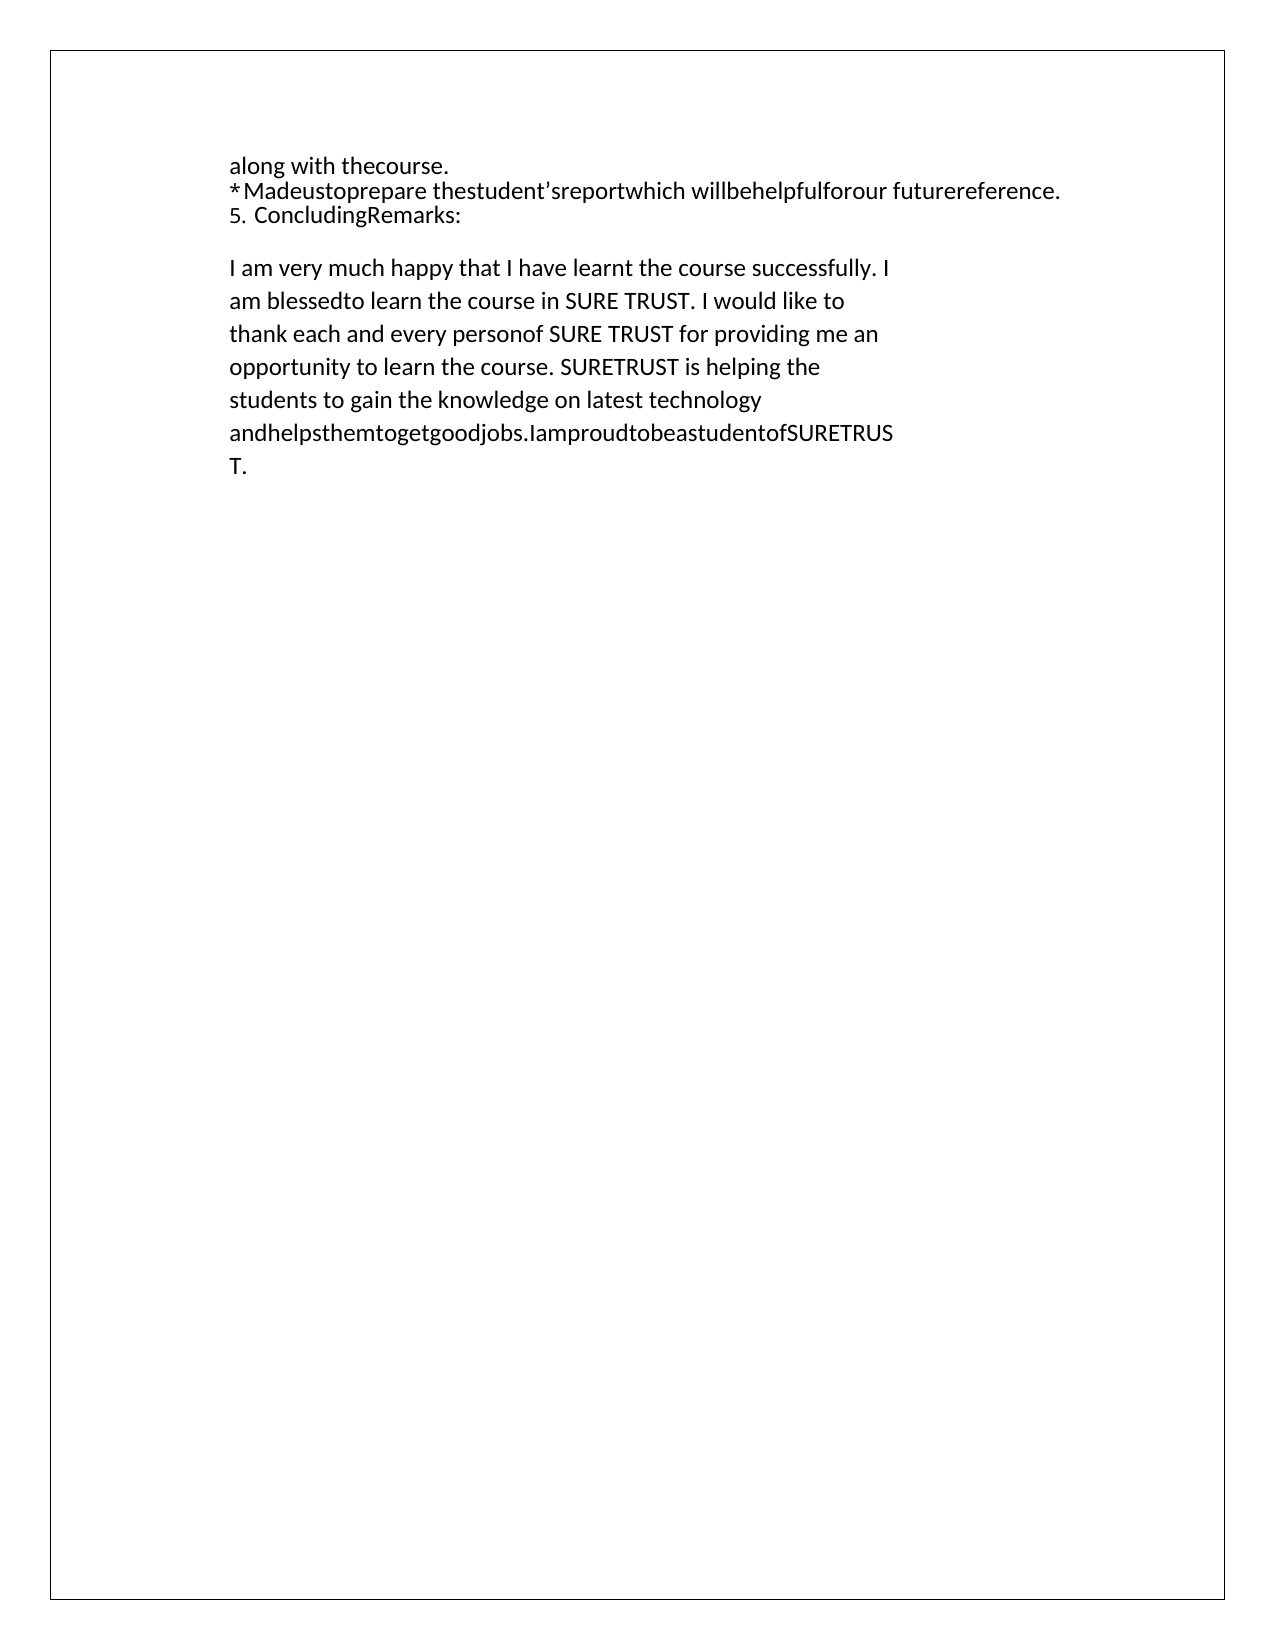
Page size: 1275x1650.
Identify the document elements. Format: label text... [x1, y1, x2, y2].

text I am very much happy that I have learnt the course successfully. I am blessedto learn the course in SURE TRUST. I would like to thank each and every personof SURE TRUST for providing me an opportunity to learn the course. SURETRUST is helping the students to gain the knowledge on latest technology andhelpsthemtogetgoodjobs.IamproudtobeastudentofSURETRUST. [229, 252, 895, 480]
list ConcludingRemarks: [229, 204, 1125, 252]
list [229, 150, 836, 181]
list Madeustoprepare thestudent’sreportwhich willbehelpfulforour futurereference. [229, 181, 1125, 204]
